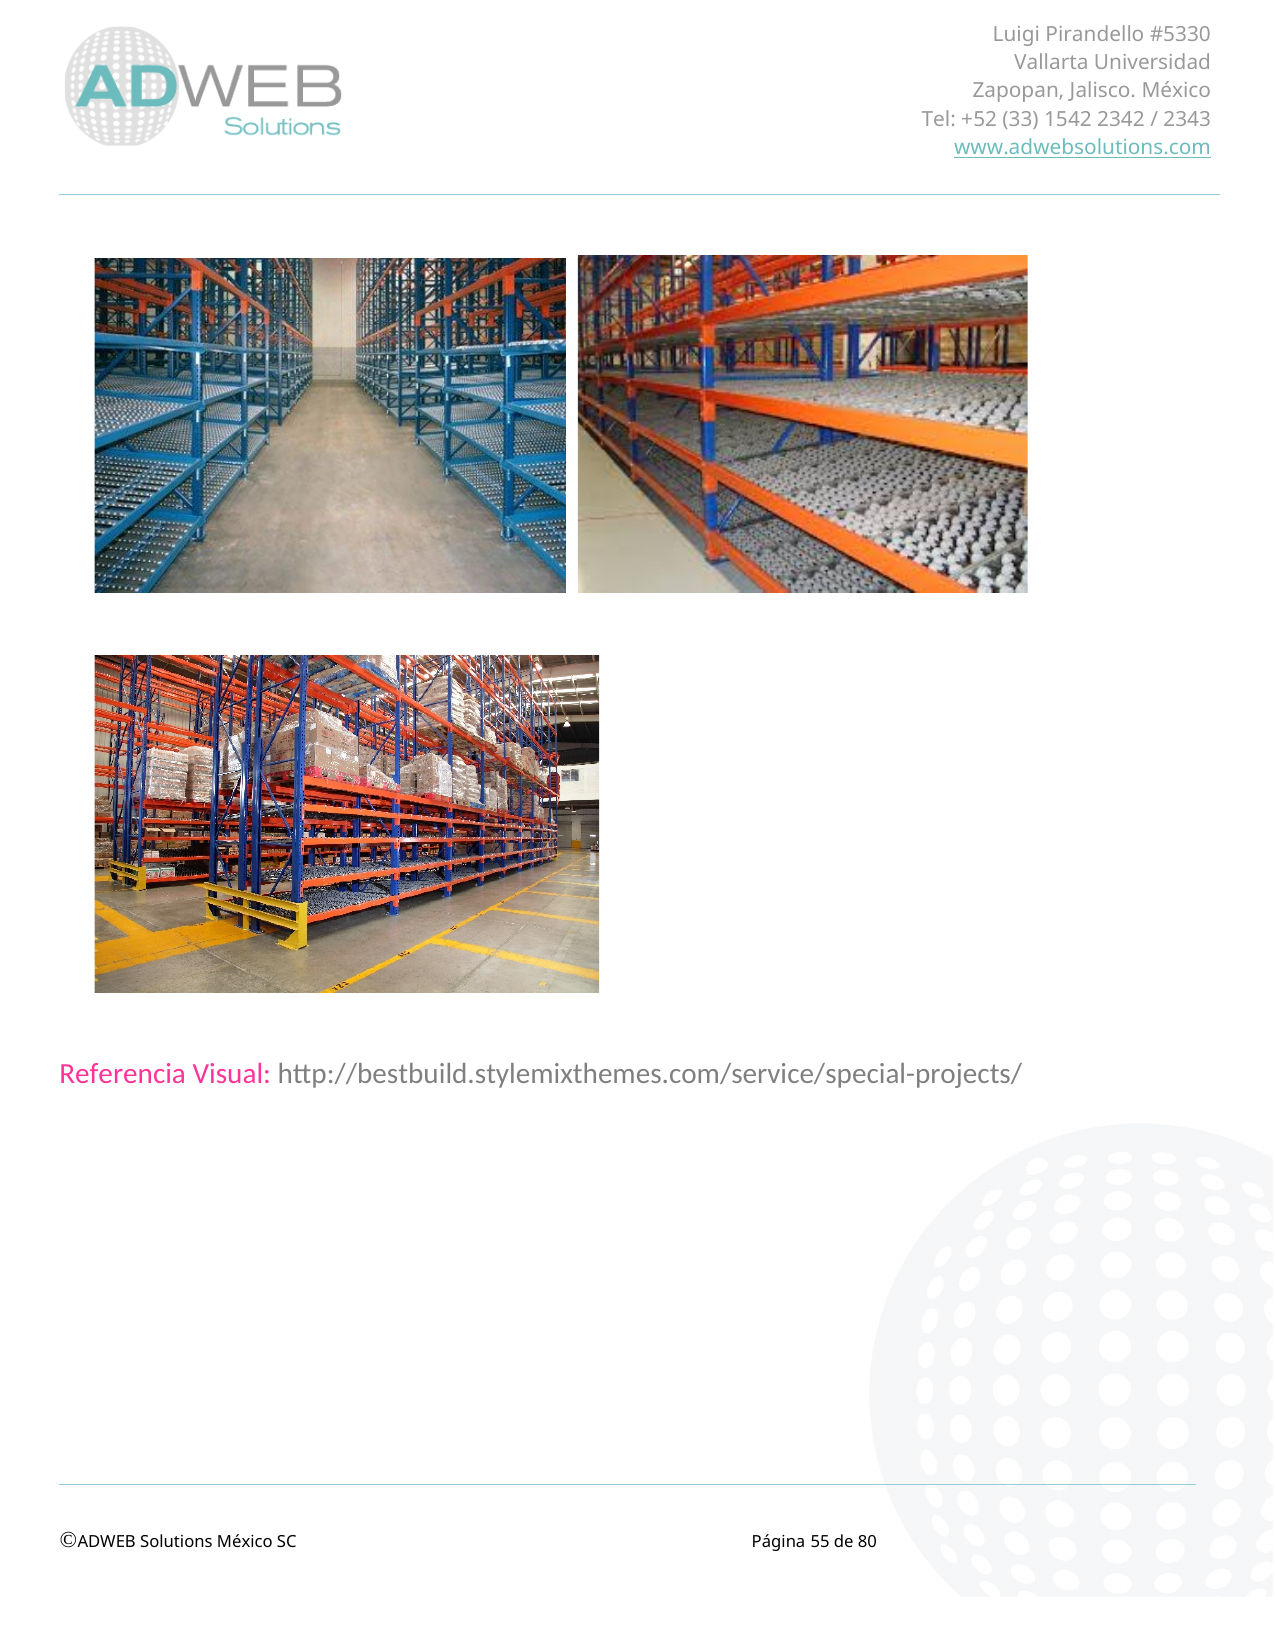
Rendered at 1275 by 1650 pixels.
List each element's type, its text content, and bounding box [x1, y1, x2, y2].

picture [869, 1123, 1273, 1597]
picture [94, 258, 566, 593]
picture [577, 255, 1028, 593]
picture [64, 26, 348, 145]
text Referencia Visual: http://bestbuild.stylemixthemes.com/service/special-projects/ [59, 1055, 1196, 1091]
picture [94, 655, 600, 993]
